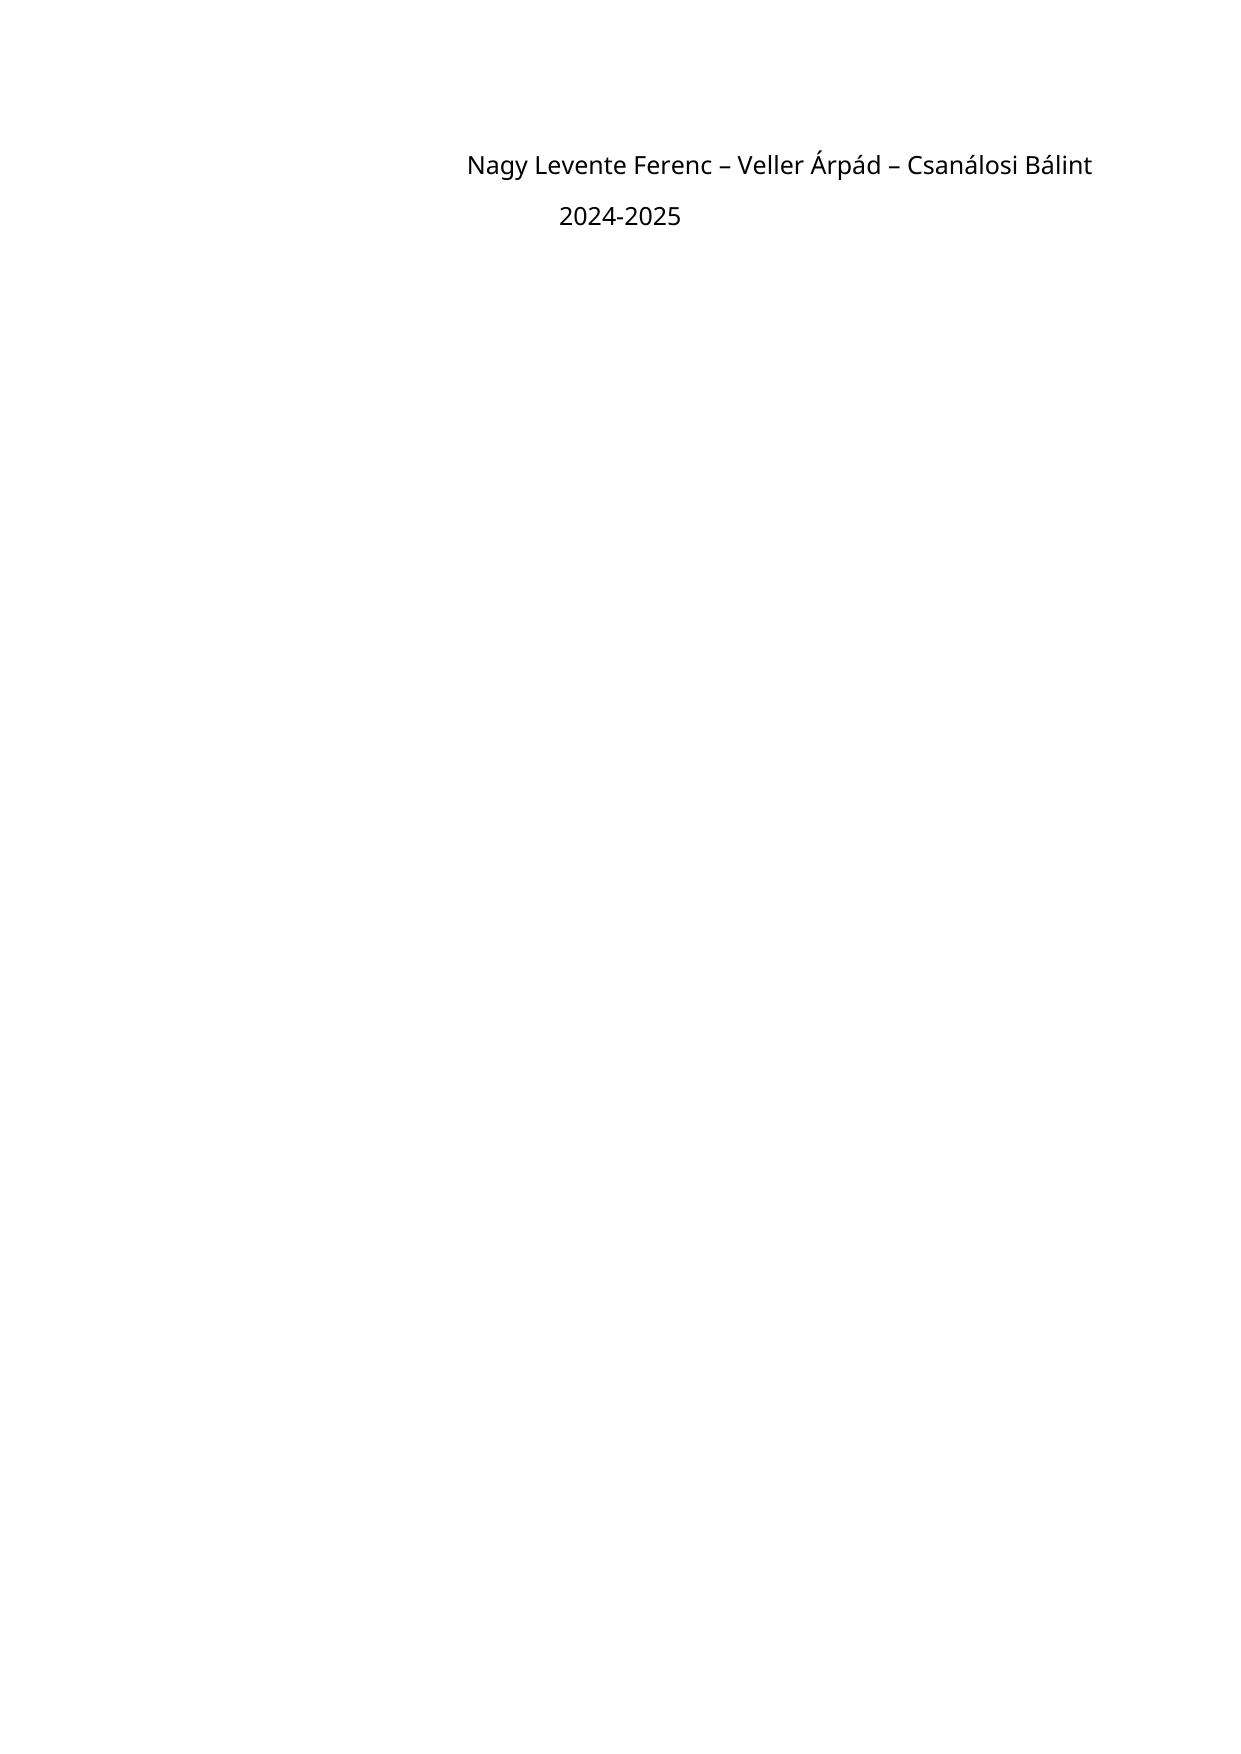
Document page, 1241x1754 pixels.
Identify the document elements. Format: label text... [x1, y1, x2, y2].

text Nagy Levente Ferenc – Veller Árpád – Csanálosi Bálint [148, 148, 1093, 182]
text 2024-2025 [148, 199, 1093, 233]
